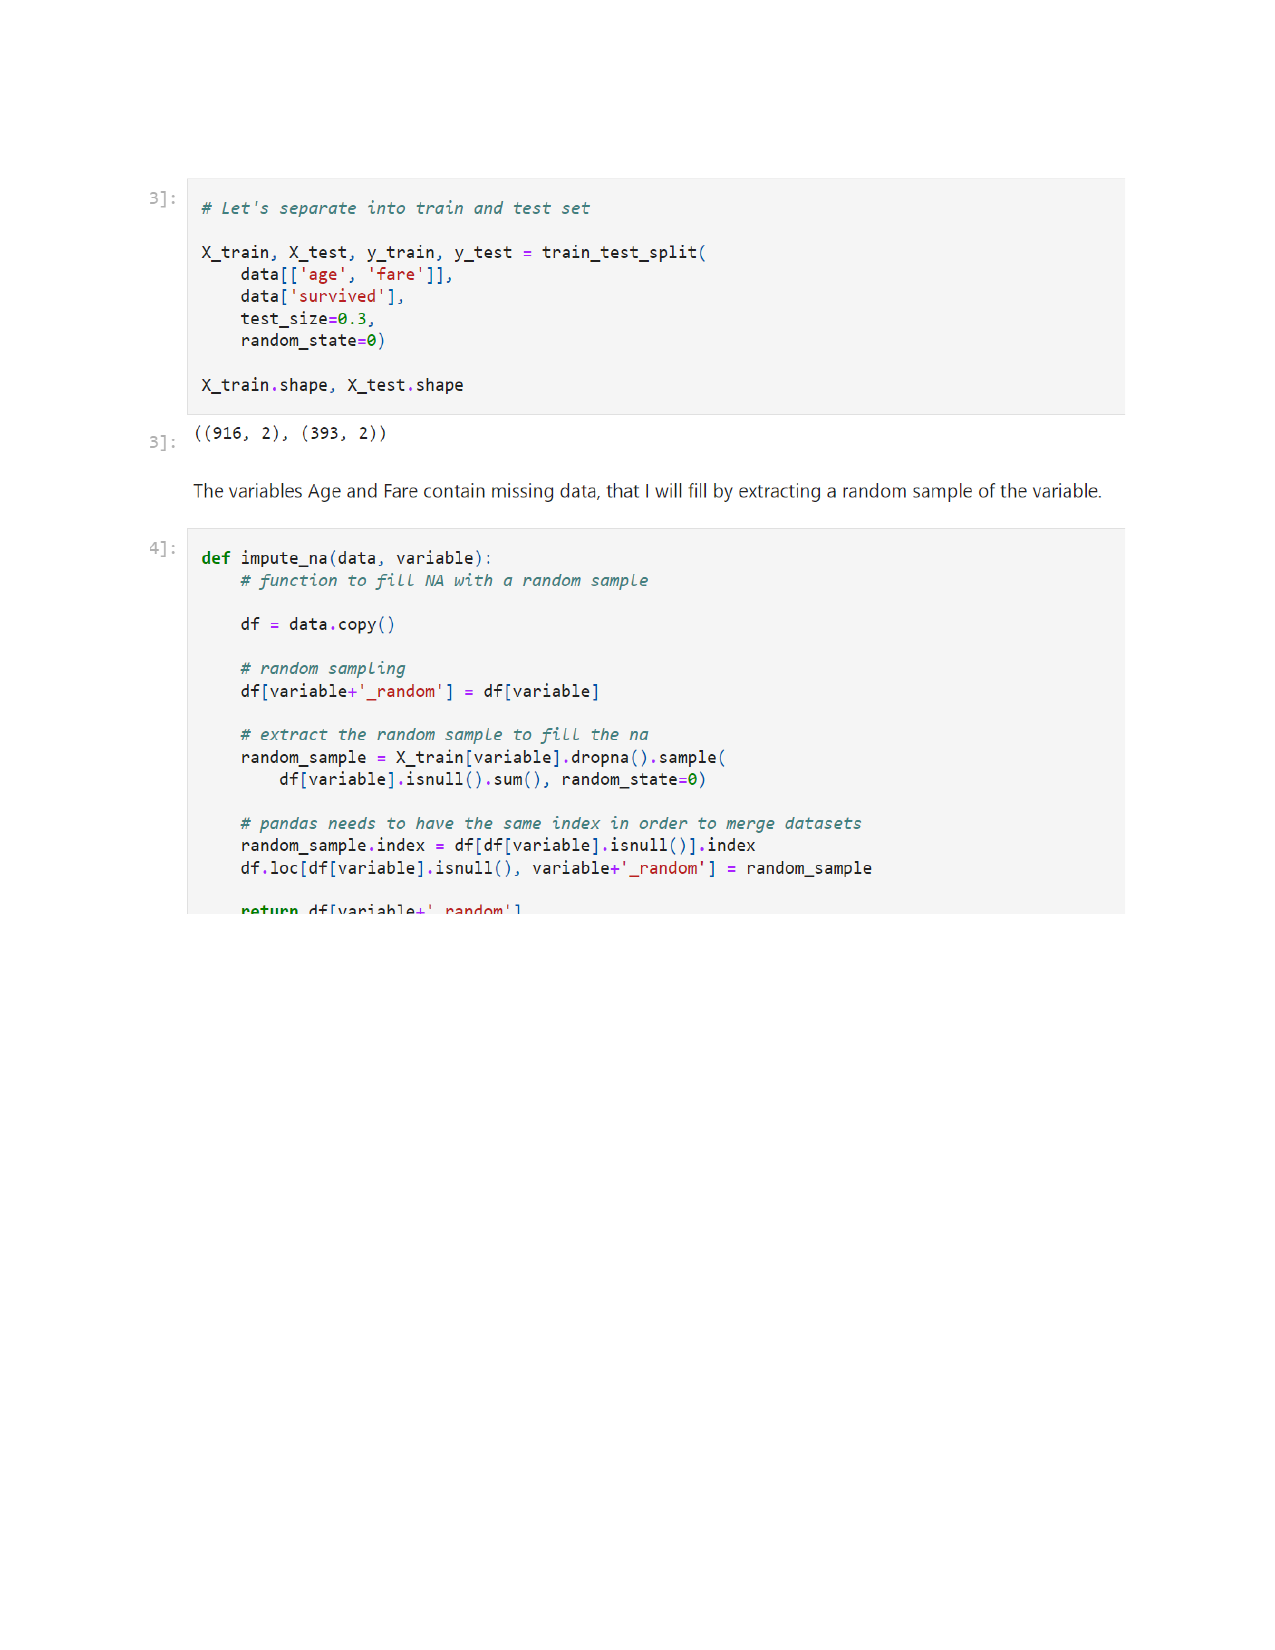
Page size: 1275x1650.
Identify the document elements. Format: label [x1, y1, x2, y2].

picture [150, 150, 1125, 914]
